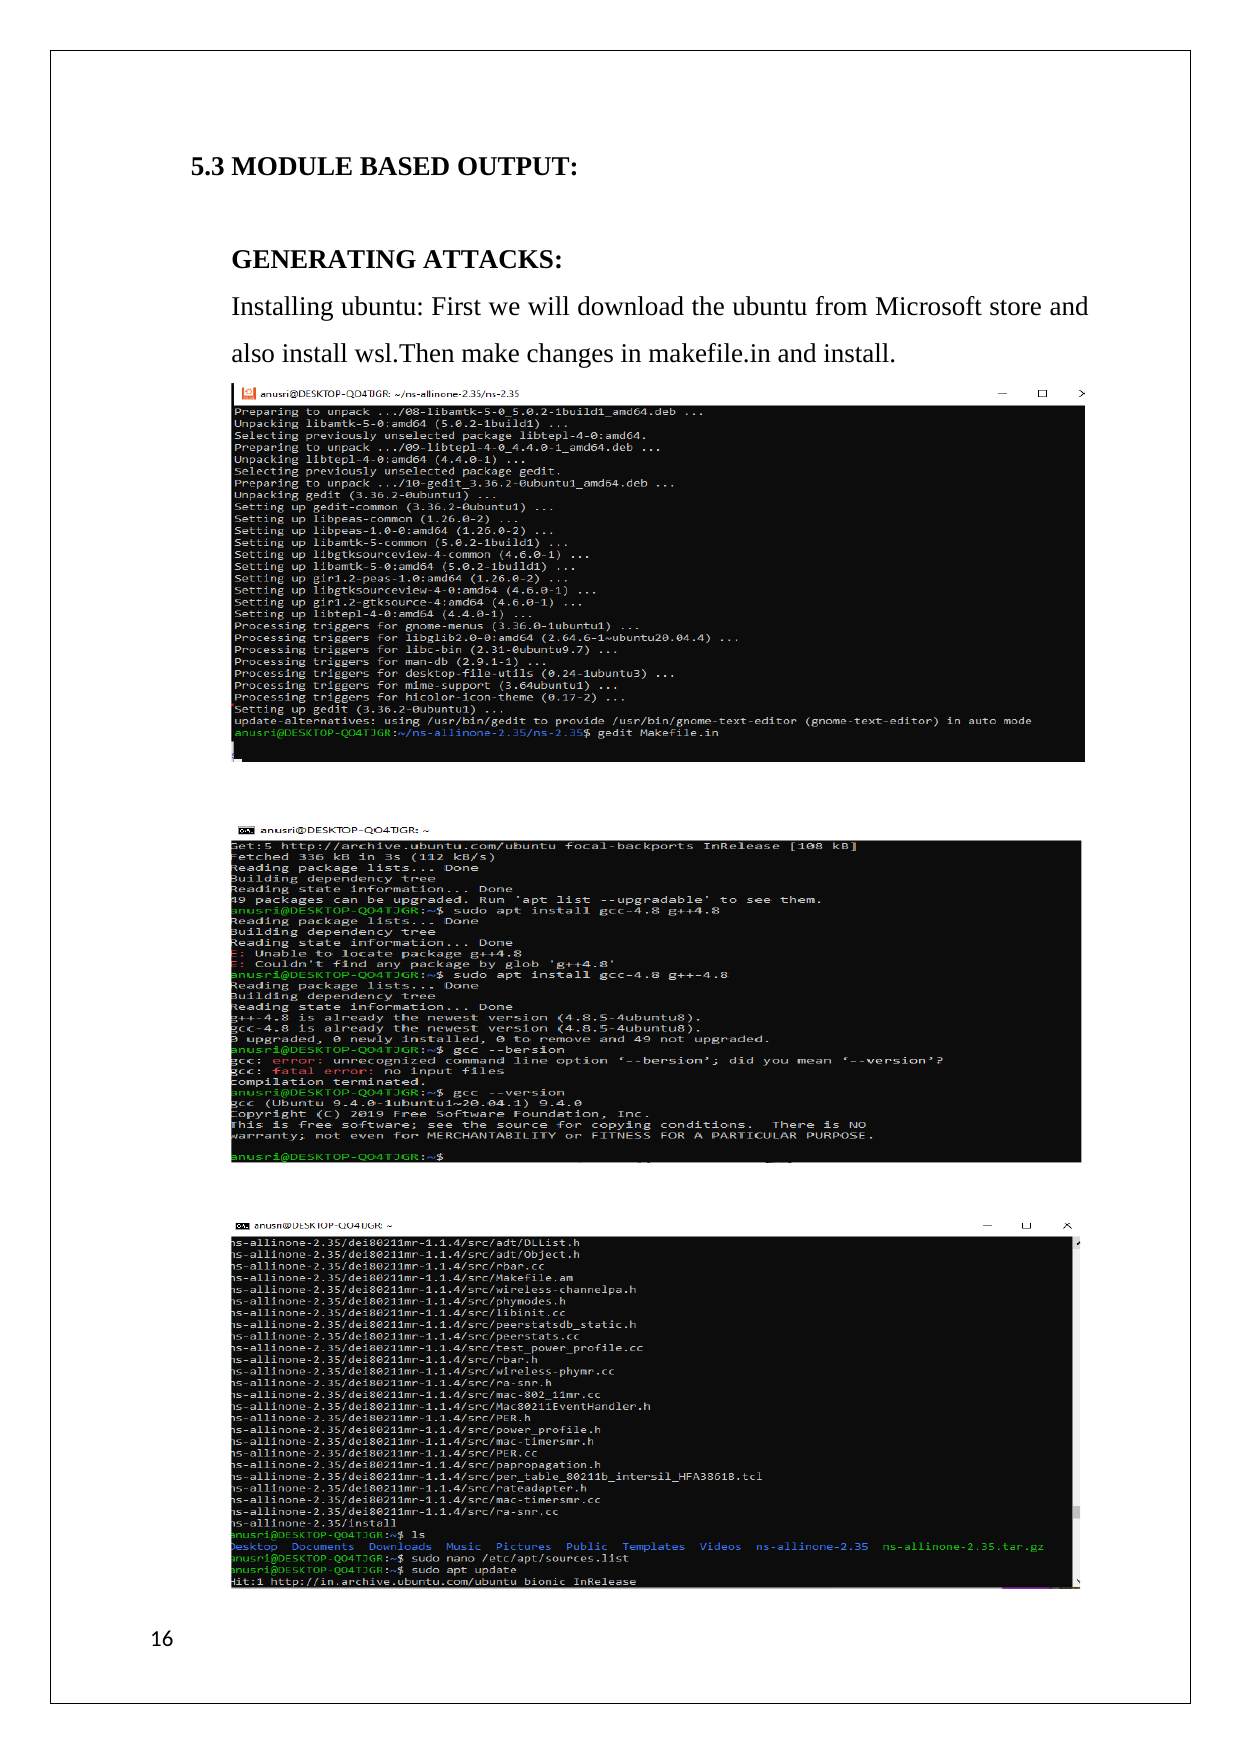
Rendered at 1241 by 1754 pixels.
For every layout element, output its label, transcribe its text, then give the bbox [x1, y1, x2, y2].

list Installing ubuntu: First we will download the ubuntu from Microsoft store and also install wsl.Then make changes in makefile.in and install. [231, 290, 1090, 368]
picture [231, 1223, 1080, 1589]
picture [231, 822, 1082, 1163]
picture [231, 383, 1085, 762]
list MODULE BASED OUTPUT: [191, 150, 1090, 181]
list GENERATING ATTACKS: [231, 243, 1090, 274]
